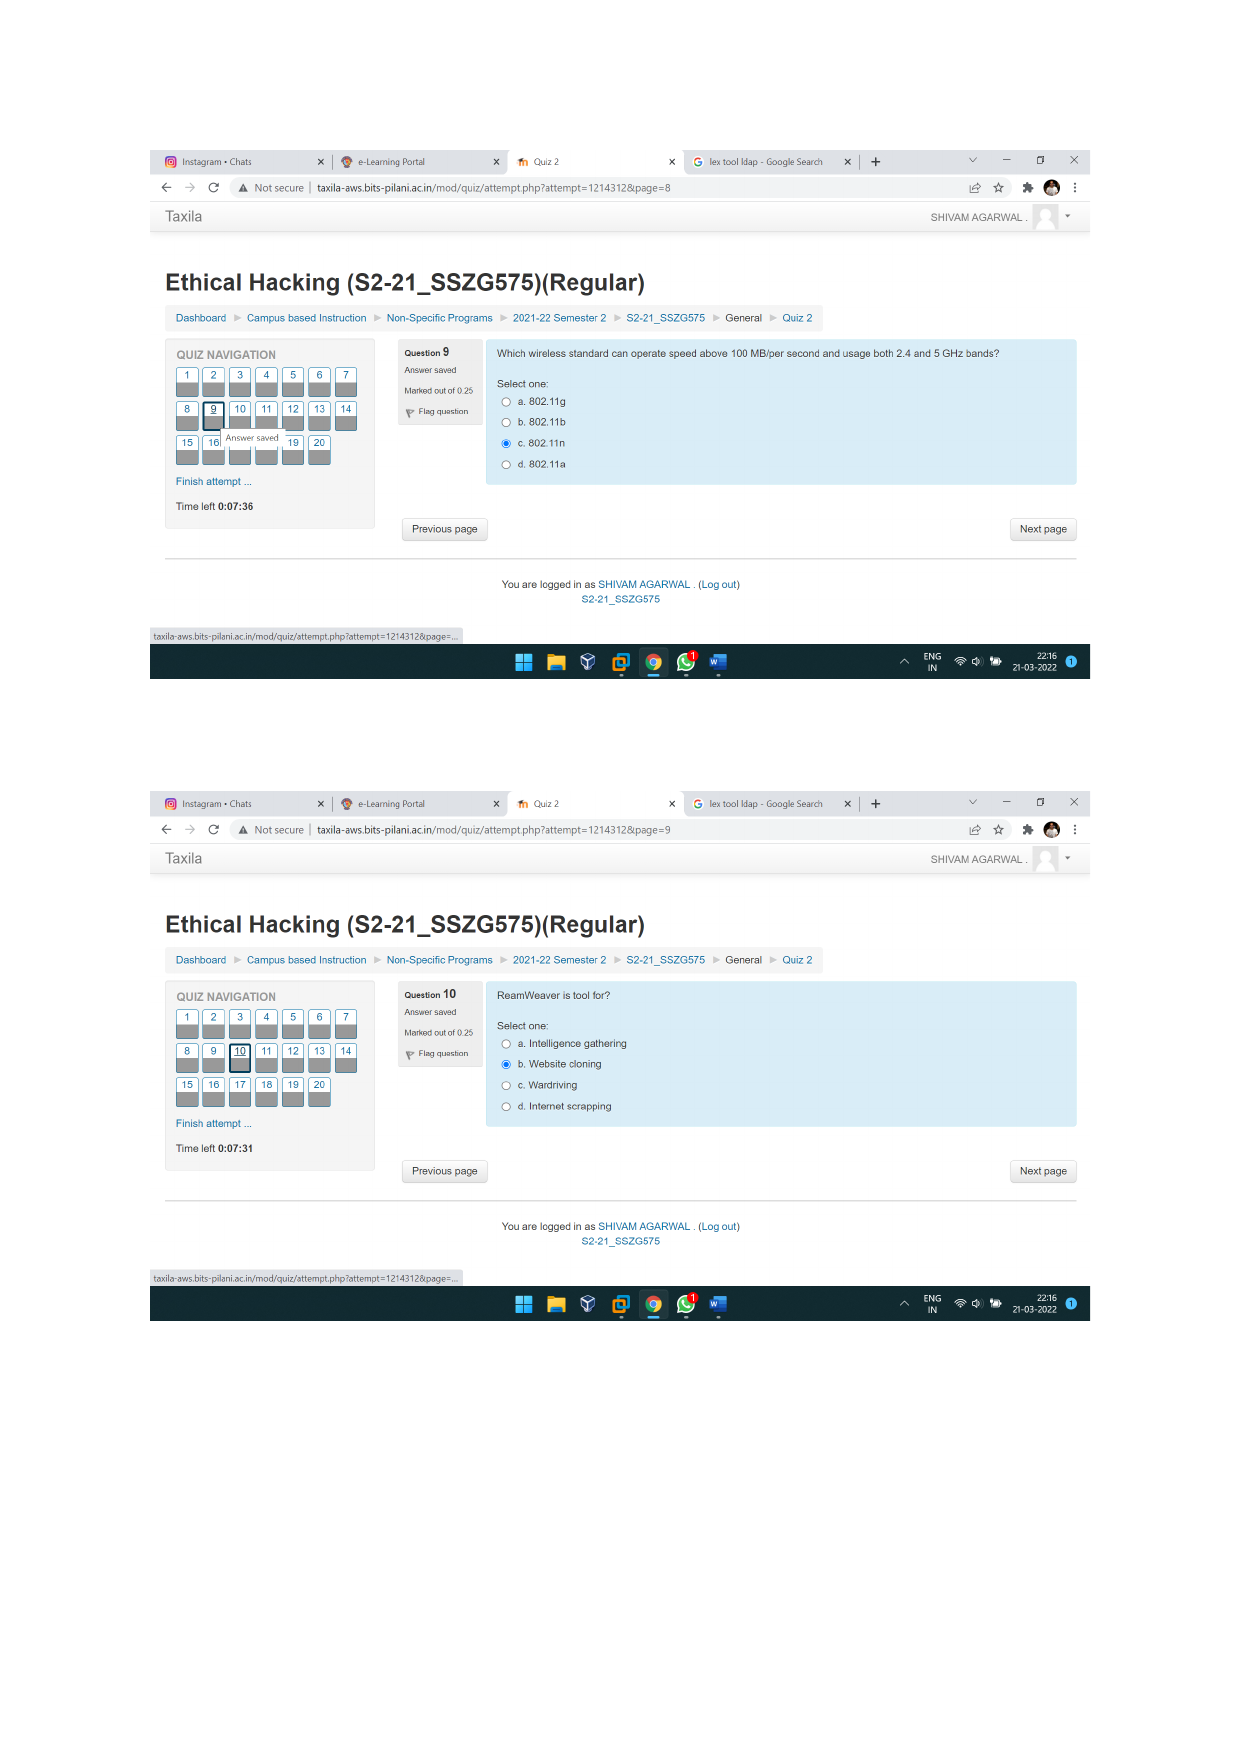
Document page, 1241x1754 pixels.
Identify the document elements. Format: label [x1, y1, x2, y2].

picture [150, 791, 1091, 1321]
picture [150, 150, 1091, 679]
